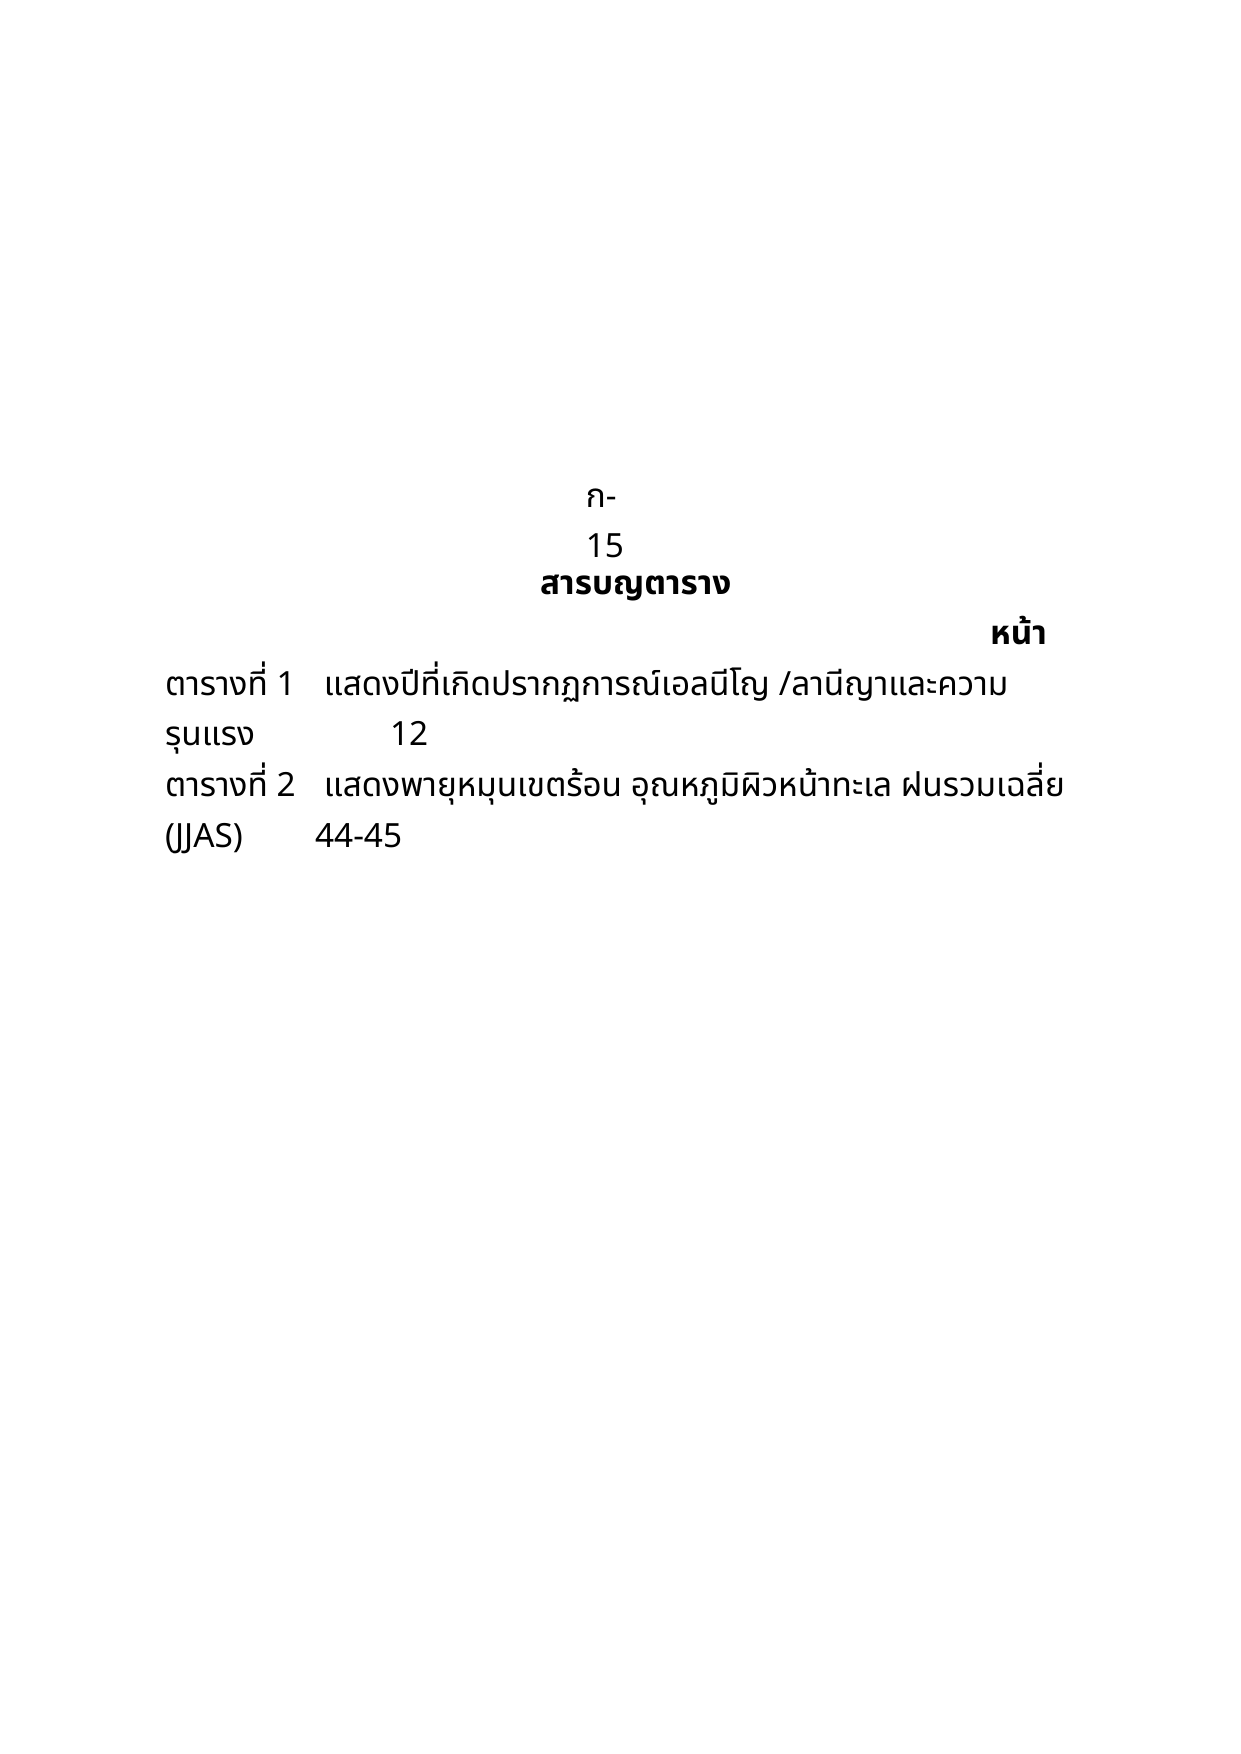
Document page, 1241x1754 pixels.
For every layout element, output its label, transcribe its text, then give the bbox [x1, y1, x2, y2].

text ตารางที่ 2 แสดงพายุหมุนเขตร้อน อุณหภูมิผิวหน้าทะเล ฝนรวมเฉลี่ย (JJAS) 44-45 [165, 761, 1090, 857]
text สารบัญตาราง [165, 559, 1090, 609]
text ตารางที่ 1 แสดงปีที่เกิดปรากฏการณ์เอลนีโญ /ลานีญาและความรุนแรง 12 [165, 659, 1090, 761]
text หน้า [915, 609, 1090, 659]
